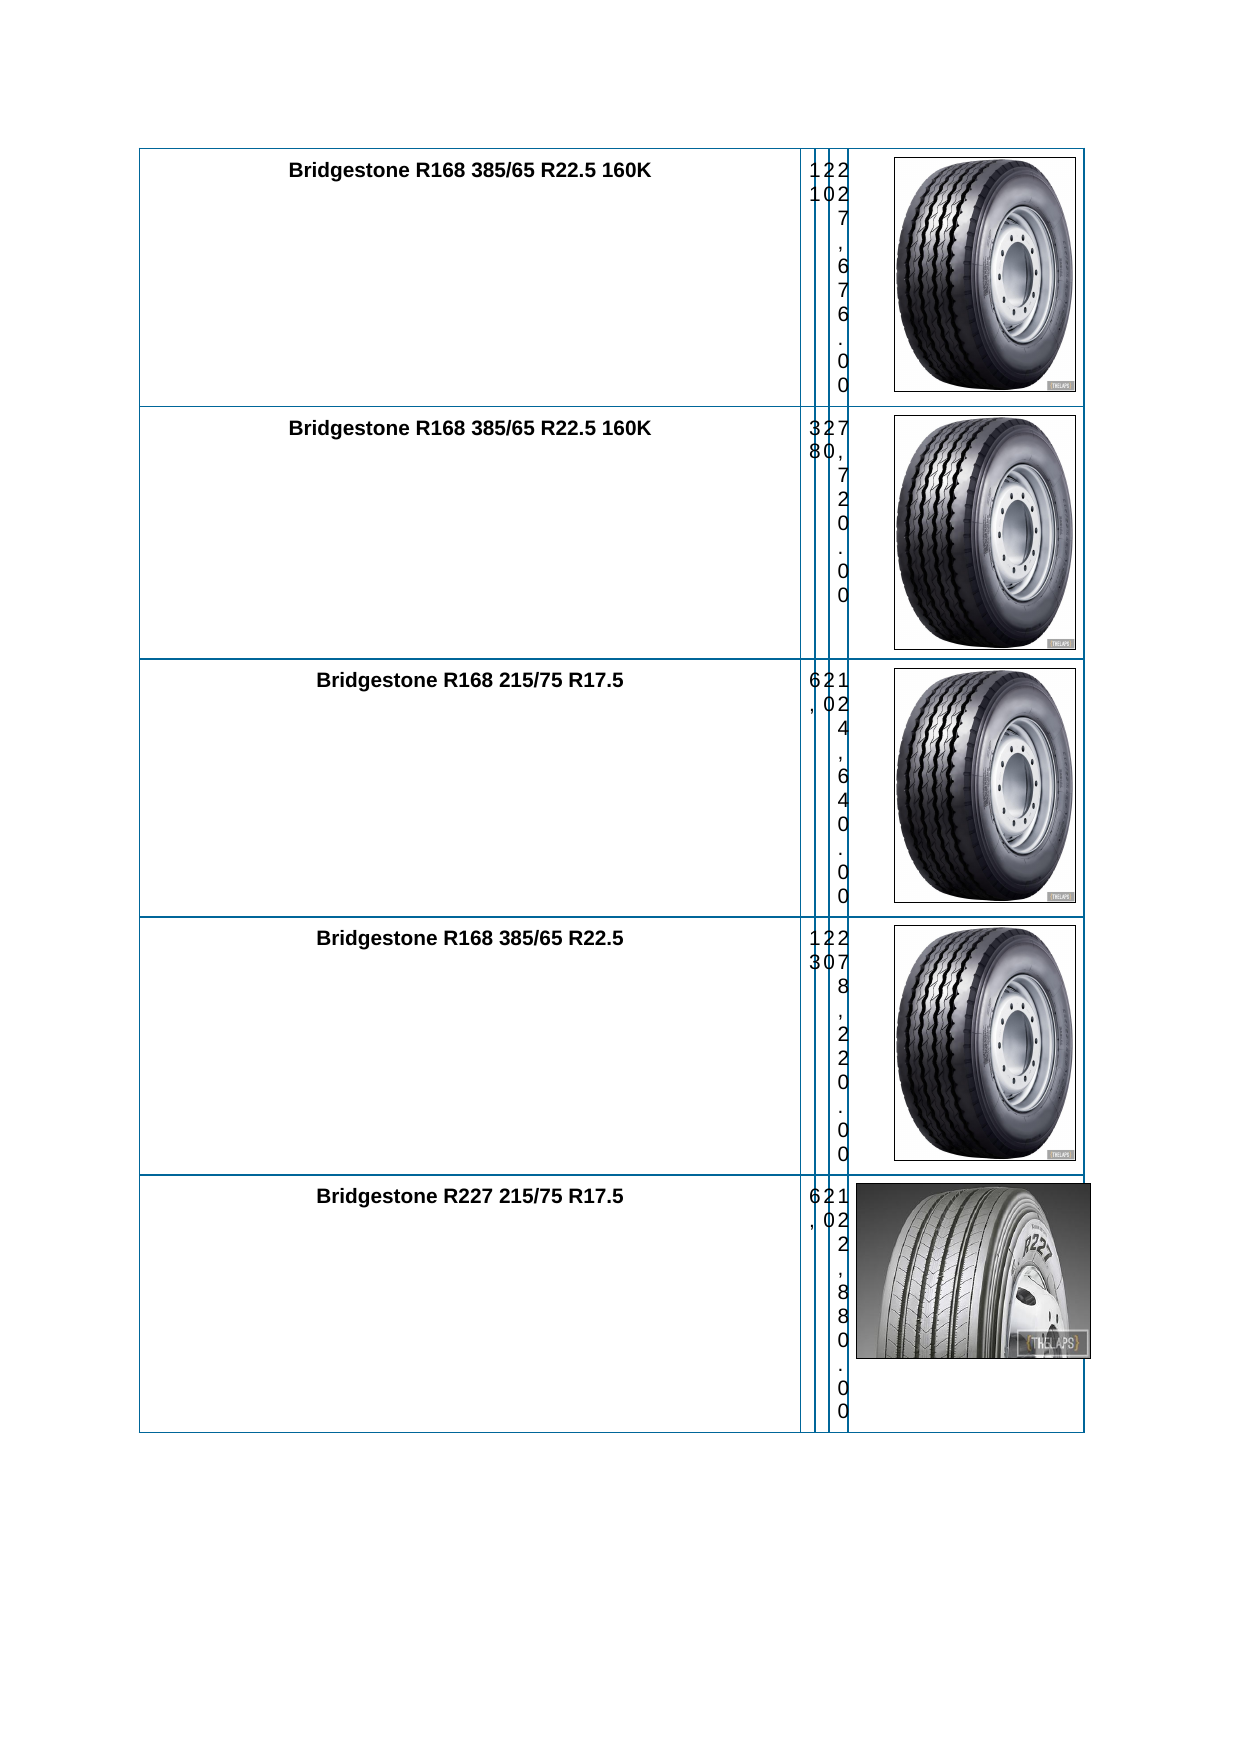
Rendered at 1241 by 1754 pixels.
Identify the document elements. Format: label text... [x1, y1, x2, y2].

table_cell 278,220.00 [830, 918, 847, 1174]
picture [895, 926, 1075, 1160]
table_cell 227,676.00 [830, 149, 847, 406]
picture [857, 1184, 1090, 1358]
picture [895, 669, 1075, 902]
table_cell [849, 918, 1083, 1174]
table_cell Bridgestone R168 385/65 R22.5 [140, 918, 800, 1174]
table_cell 11,383.80 [801, 149, 814, 406]
table_cell Bridgestone R168 215/75 R17.5 [140, 660, 800, 916]
table_cell Bridgestone R168 385/65 R22.5 160K [140, 149, 800, 406]
picture [895, 416, 1075, 649]
table_cell Bridgestone R168 385/65 R22.5 160K [140, 407, 800, 658]
table_cell 7,720.00 [830, 407, 847, 658]
table_cell Bridgestone R227 215/75 R17.5 [140, 1176, 800, 1432]
table_cell 6,144.00 [801, 1176, 814, 1432]
table_cell 13,911.00 [801, 918, 814, 1174]
table_cell 6,232.00 [801, 660, 814, 916]
table_cell 124,640.00 [830, 660, 847, 916]
table_cell [849, 149, 1083, 406]
table_cell 386.00 [801, 407, 814, 658]
table_cell 122,880.00 [830, 1176, 847, 1432]
table_cell [849, 1176, 1083, 1432]
table_cell [849, 407, 1083, 658]
picture [895, 158, 1075, 391]
table_cell [849, 660, 1083, 916]
